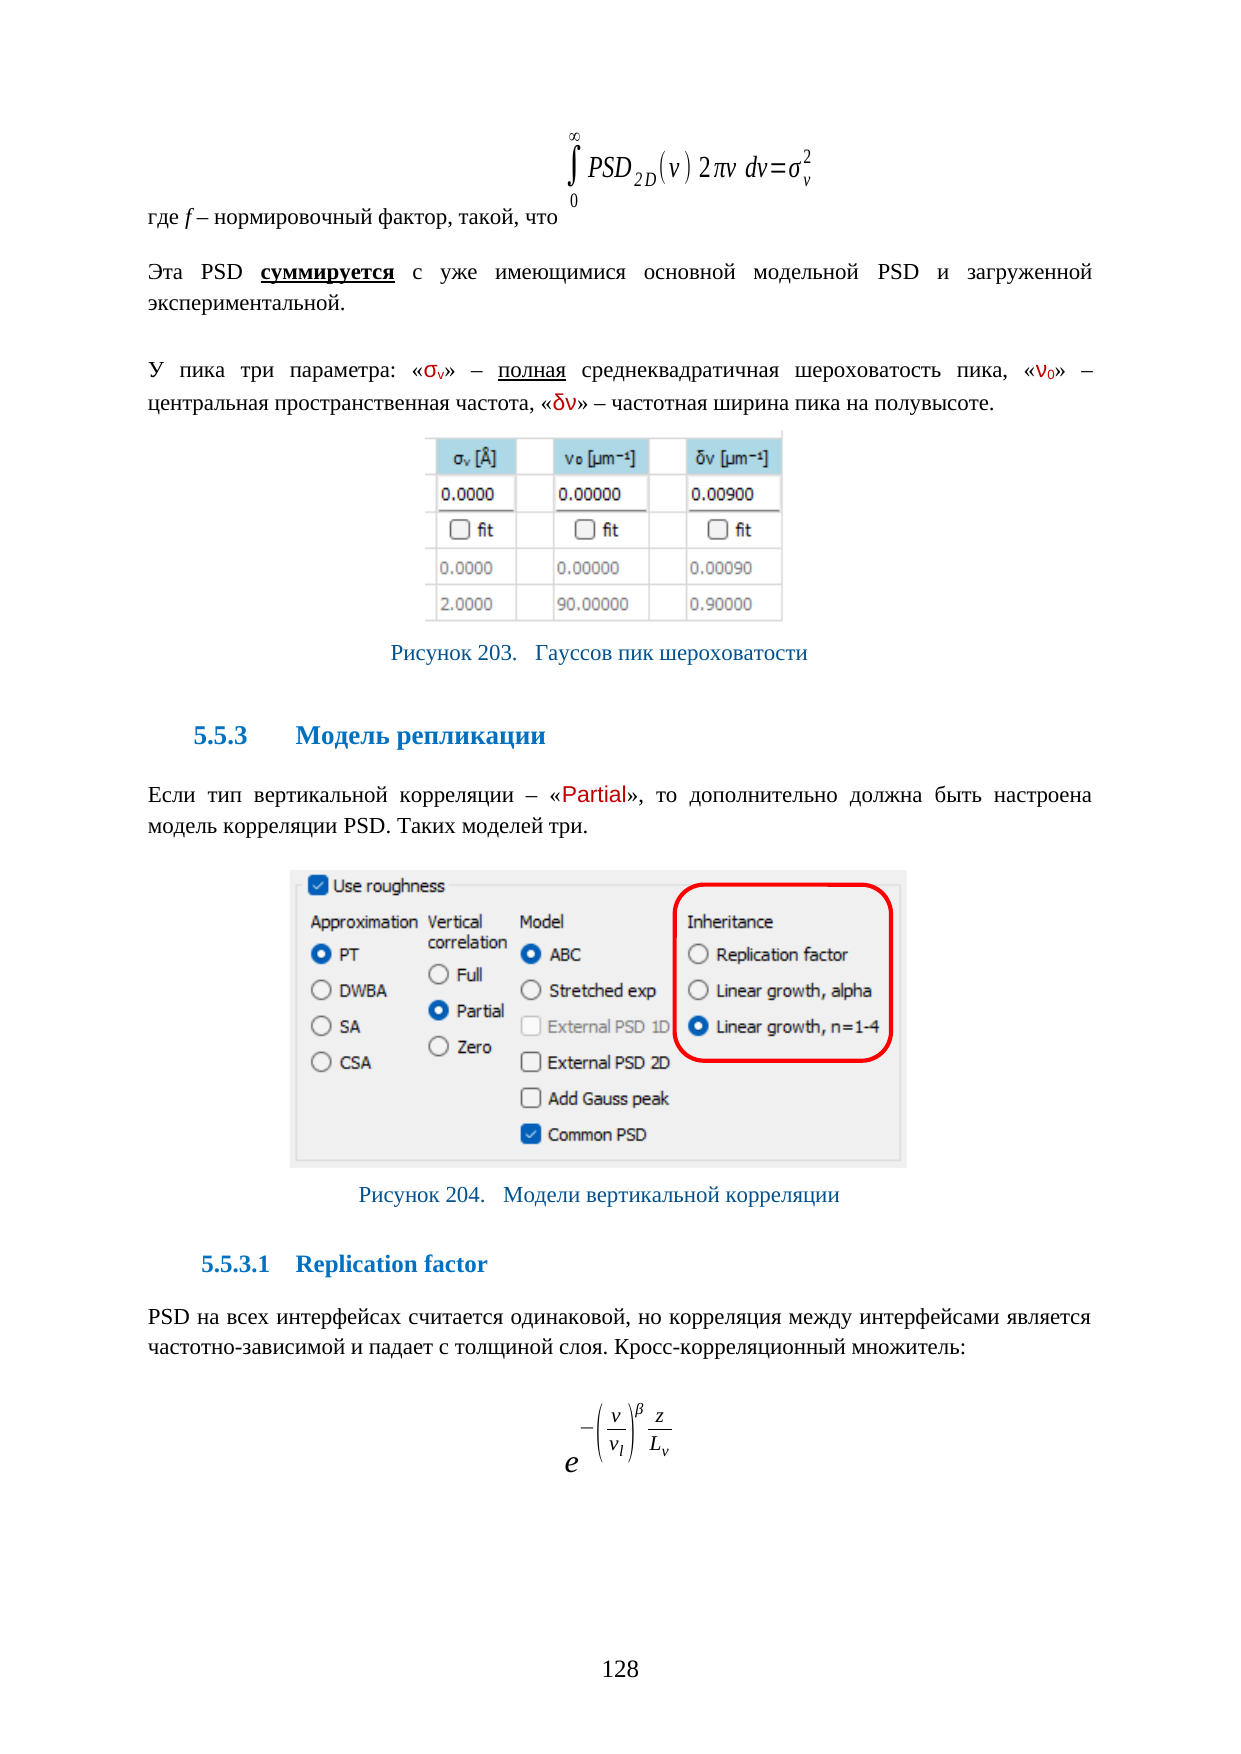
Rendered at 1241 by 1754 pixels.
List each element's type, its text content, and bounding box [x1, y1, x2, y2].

subtitle Модель репликации [193, 719, 1093, 750]
text Если тип вертикальной корреляции – «Partial», то дополнительно должна быть настроена модель корреляции PSD. Таких моделей три. [148, 781, 1093, 838]
picture [425, 430, 794, 631]
text У пика три параметра: «σv» – полная среднеквадратичная шероховатость пика, «ν0» – центральная пространственная частота, «δν» – частотная ширина пика на полувысоте. [148, 356, 1093, 416]
subtitle Replication factor [201, 1249, 1093, 1278]
picture [289, 870, 907, 1168]
text Эта PSD суммируется с уже имеющимися основной модельной PSD и загруженной экспериментальной. [148, 258, 1093, 315]
text где f – нормировочный фактор, такой, что [148, 133, 1093, 229]
text PSD на всех интерфейсах считается одинаковой, но корреляция между интерфейсами является частотно-зависимой и падает с толщиной слоя. Кросс-корреляционный множитель: [148, 1303, 1093, 1359]
